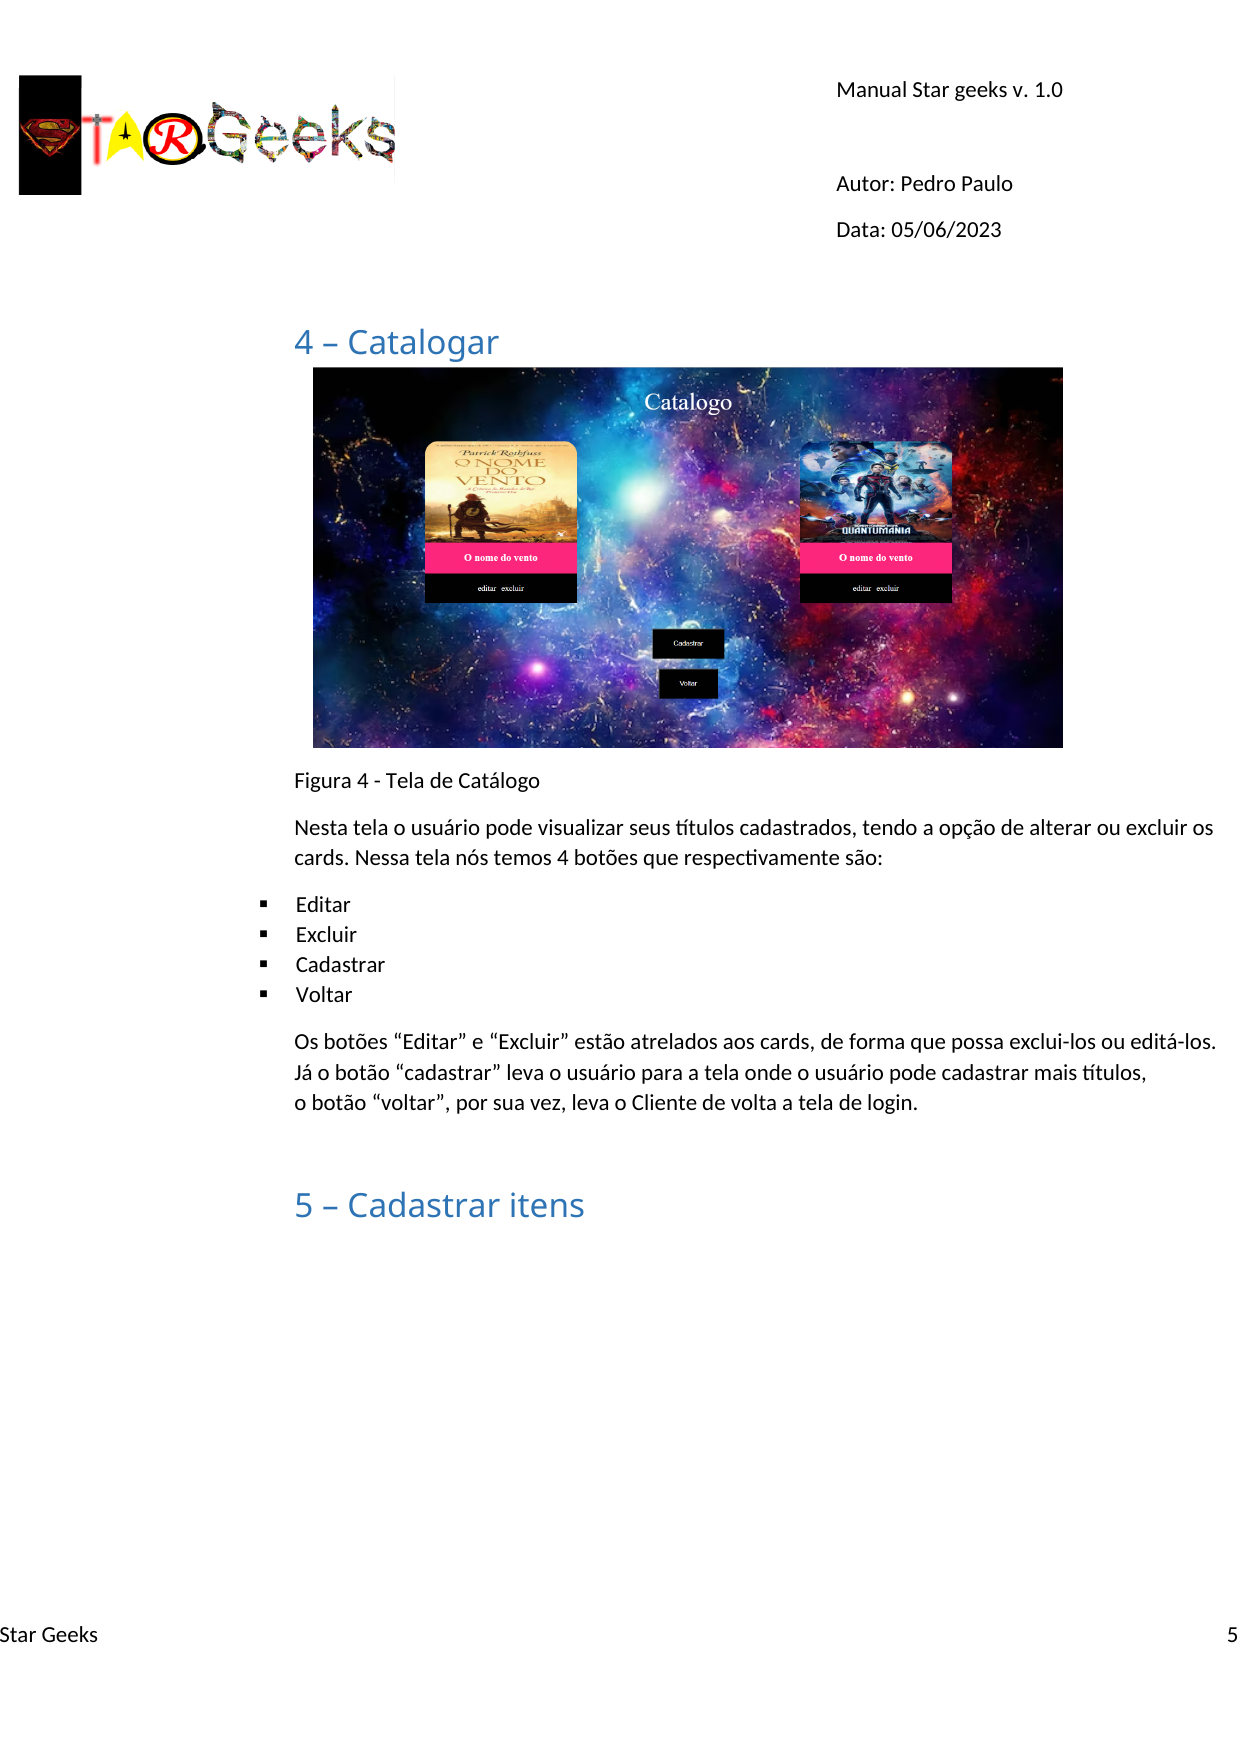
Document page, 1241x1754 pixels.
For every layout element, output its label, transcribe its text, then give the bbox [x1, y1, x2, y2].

list Editar [258, 890, 1237, 918]
list Voltar [258, 981, 1237, 1009]
text Nesta tela o usuário pode visualizar seus títulos cadastrados, tendo a opção de alterar ou excluir os cards. Nessa tela nós temos 4 botões que respectivamente são: [221, 813, 1237, 871]
text Os botões “Editar” e “Excluir” estão atrelados aos cards, de forma que possa exclui-los ou editá-los. Já o botão “cadastrar” leva o usuário para a tela onde o usuário pode cadastrar mais títulos, o botão “voltar”, por sua vez, leva o Cliente de volta a tela de login. [221, 1027, 1237, 1116]
list Cadastrar [258, 950, 1237, 978]
text Figura 4 - Tela de Catálogo [294, 766, 1237, 794]
list Excluir [258, 920, 1237, 948]
text 5 – Cadastrar itens [221, 1182, 1237, 1227]
subtitle 4 – Catalogar [221, 318, 1237, 364]
